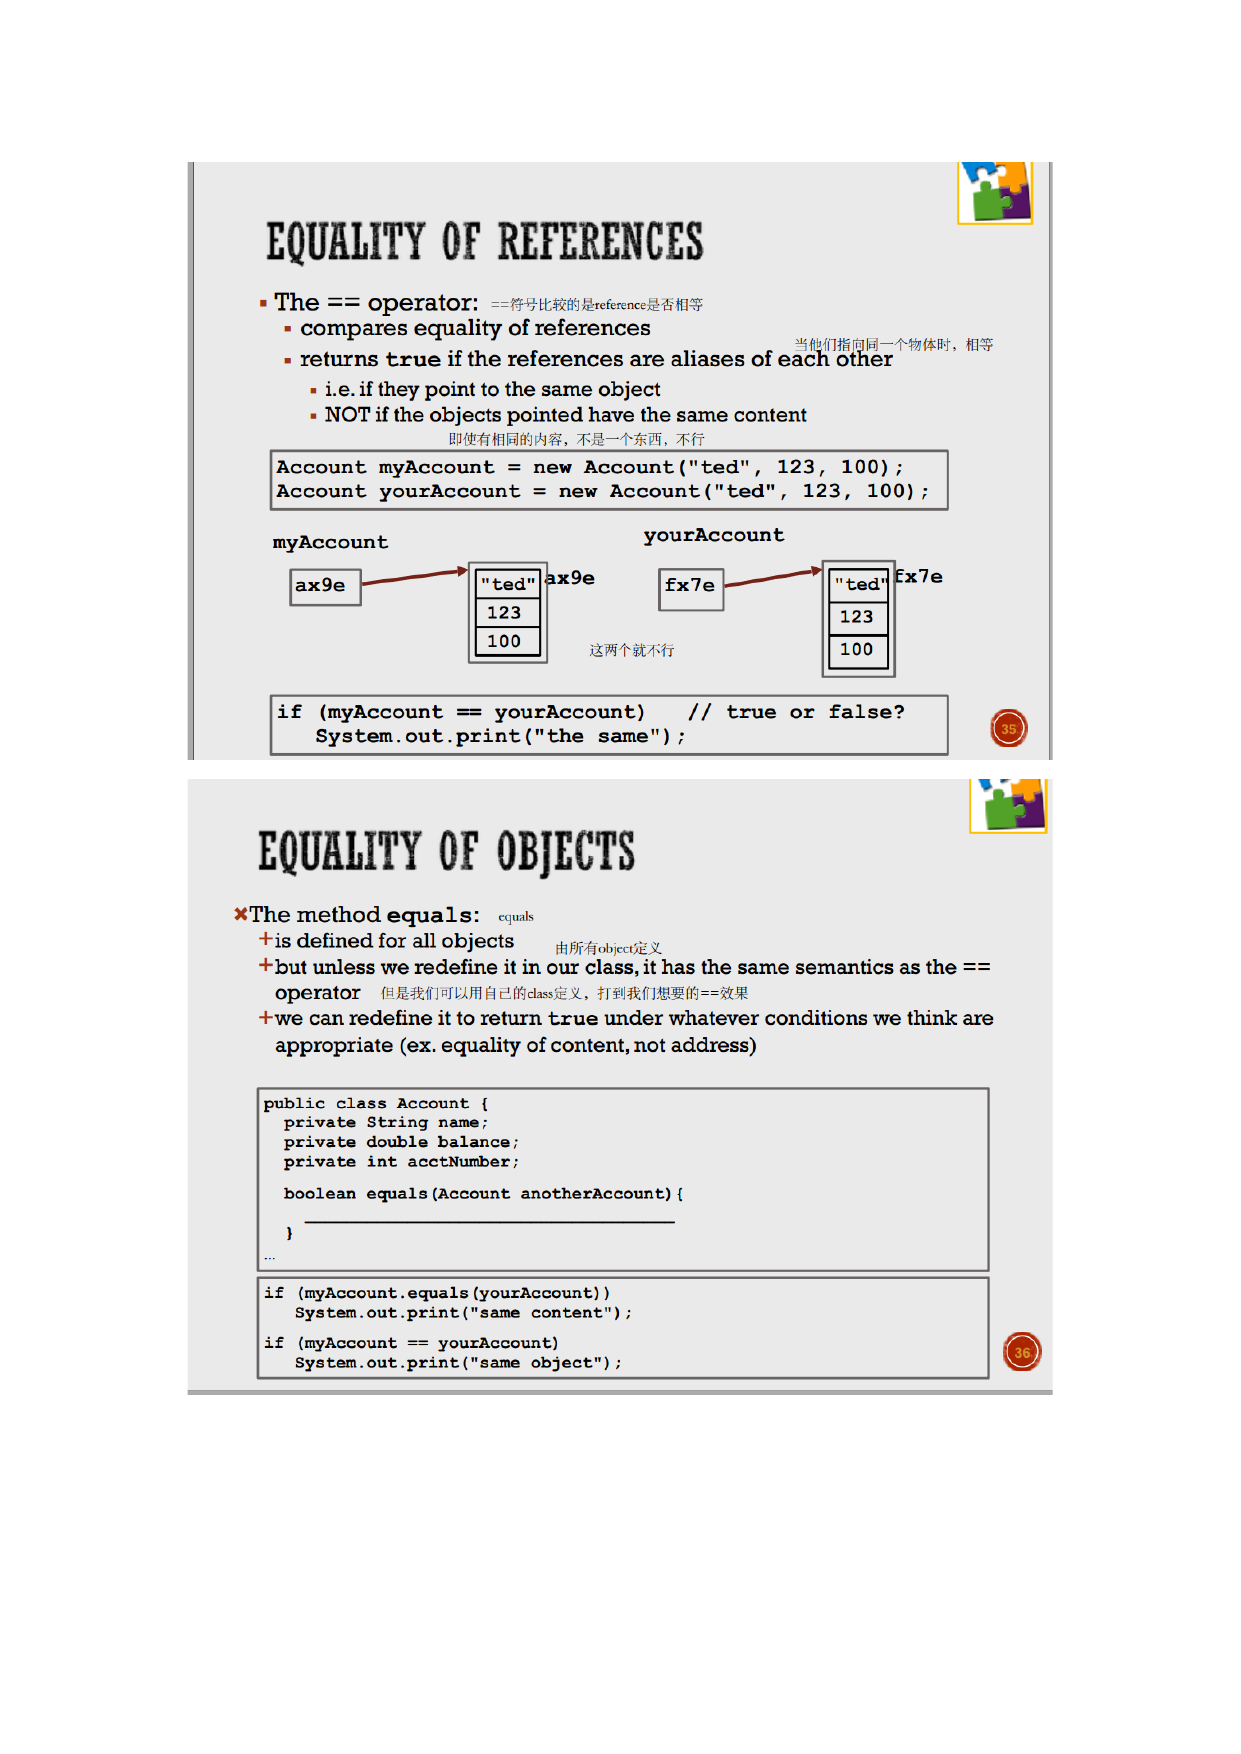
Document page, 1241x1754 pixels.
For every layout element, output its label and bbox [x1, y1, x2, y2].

picture [187, 162, 1053, 760]
picture [187, 779, 1053, 1395]
